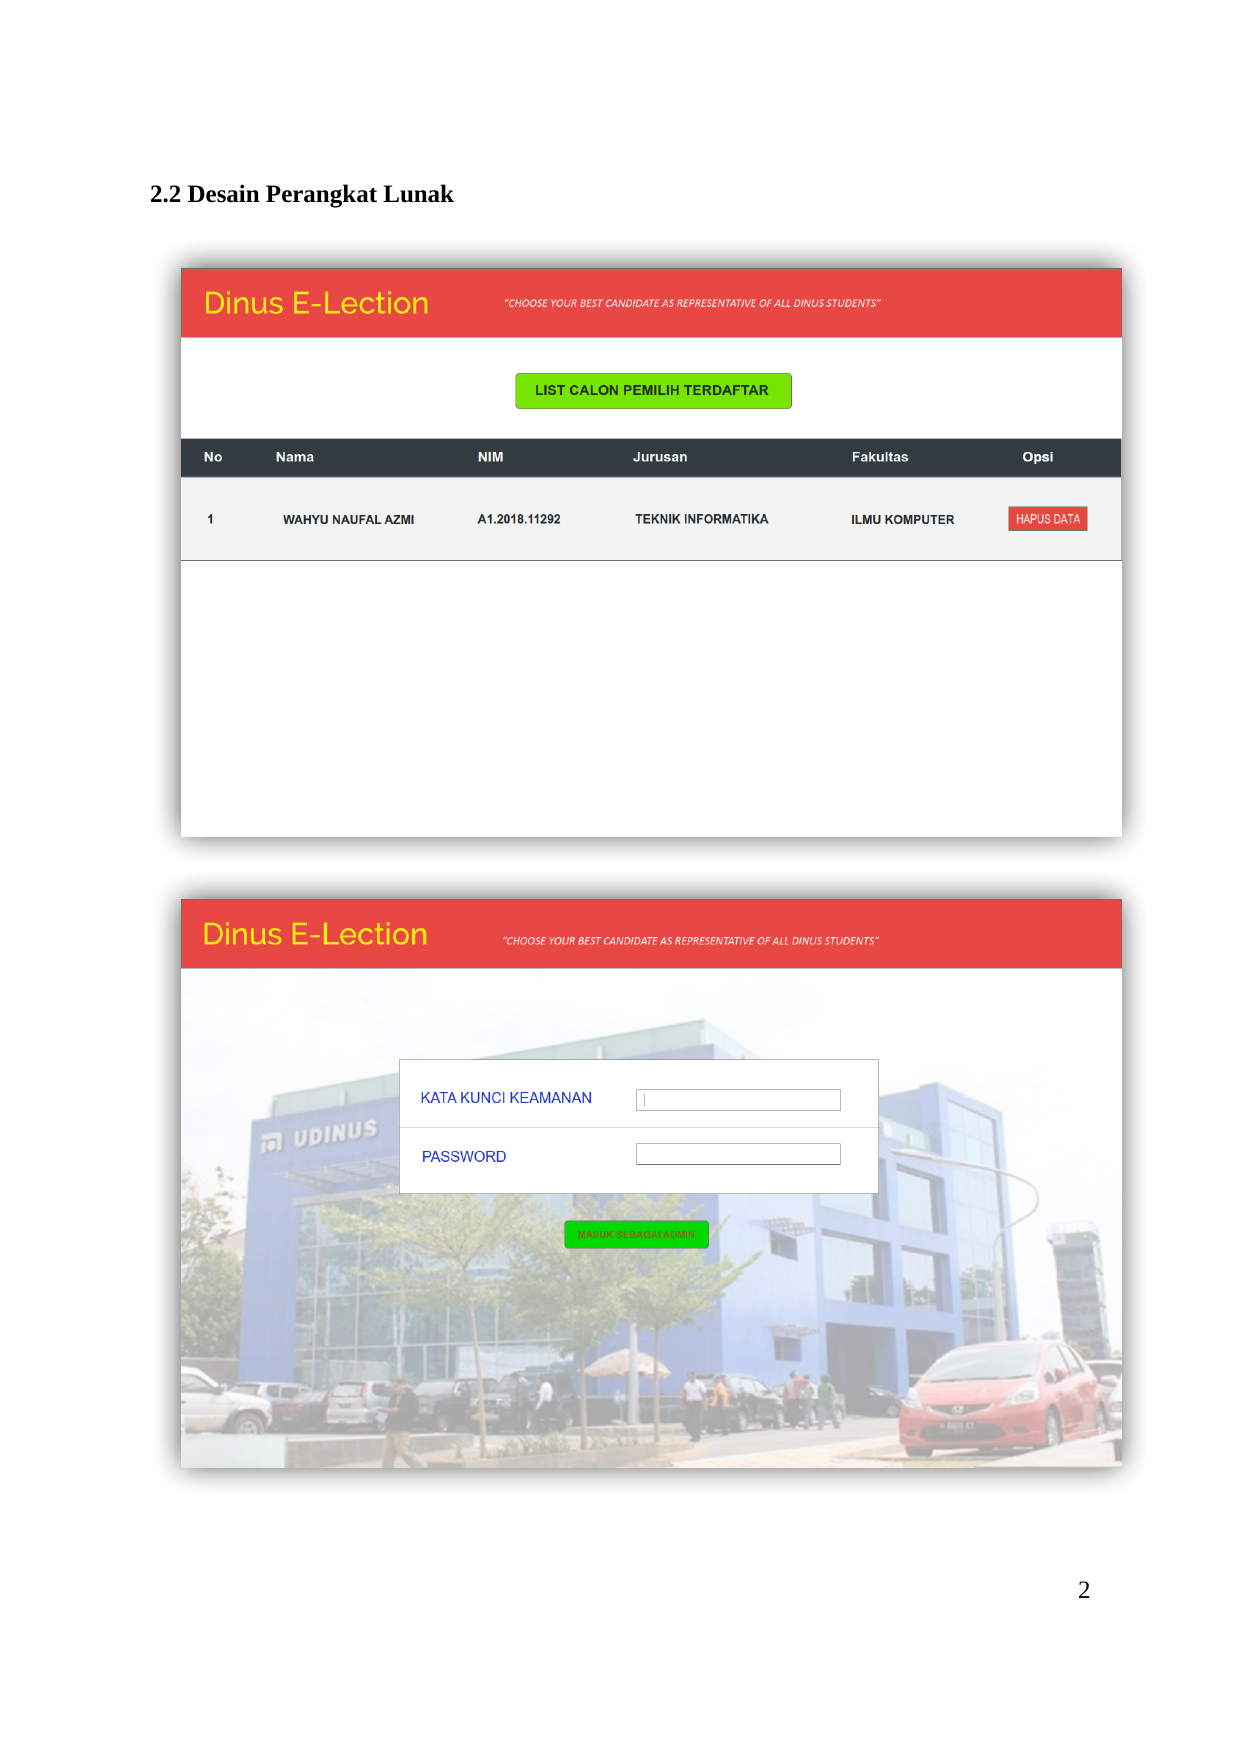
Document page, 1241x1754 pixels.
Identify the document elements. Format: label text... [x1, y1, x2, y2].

picture [181, 268, 1122, 837]
picture [181, 899, 1122, 1468]
text 2.2 Desain Perangkat Lunak [150, 179, 1090, 208]
